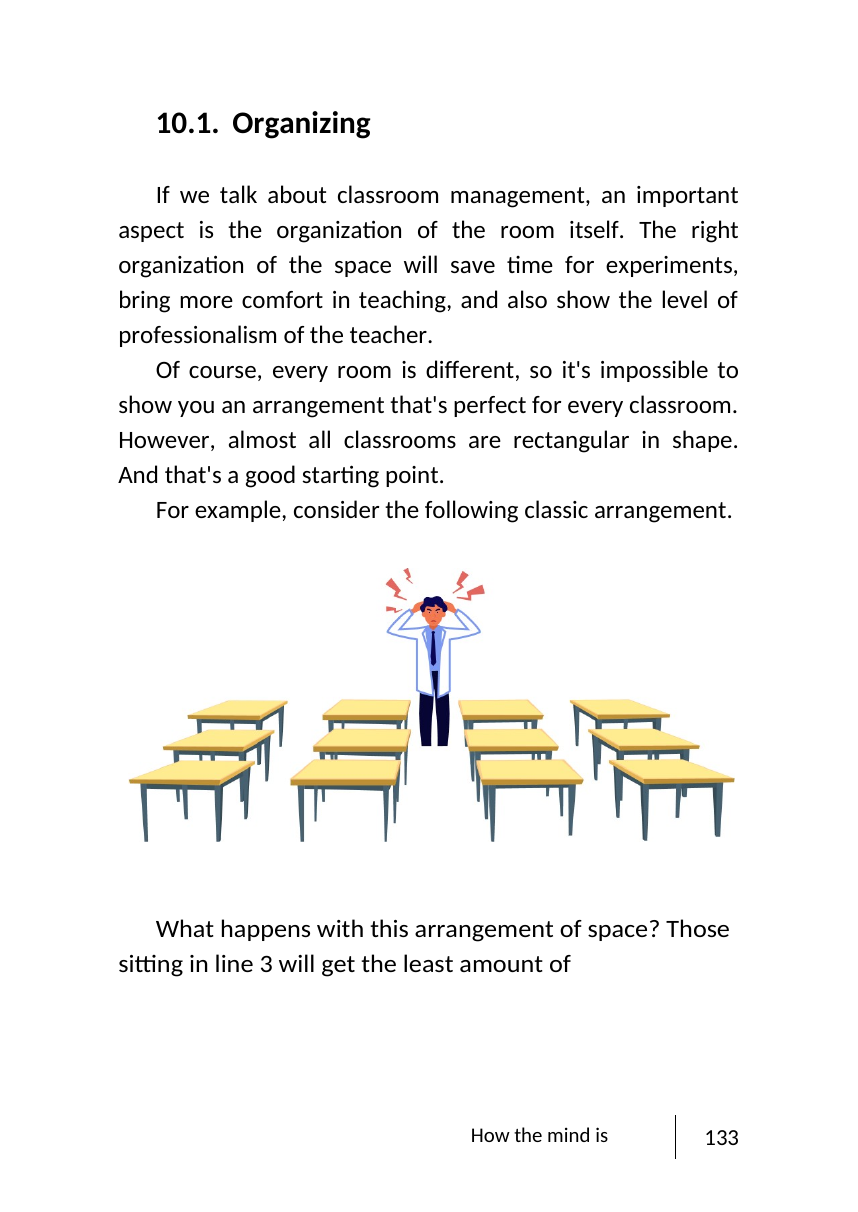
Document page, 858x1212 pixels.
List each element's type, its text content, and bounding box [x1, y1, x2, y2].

text What happens with this arrangement of space? Those sitting in line 3 will get the least amount of [118, 913, 751, 979]
text If we talk about classroom management, an important aspect is the organization of the room itself. The right organization of the space will save time for experiments, bring more comfort in teaching, and also show the level of professionalism of the teacher. [118, 179, 739, 350]
text For example, consider the following classic arrangement. [118, 494, 739, 525]
picture [128, 568, 735, 842]
subtitle Organizing [155, 103, 751, 142]
text Of course, every room is different, so it's impossible to show you an arrangement that's perfect for every classroom. However, almost all classrooms are rectangular in shape. And that's a good starting point. [118, 354, 739, 490]
